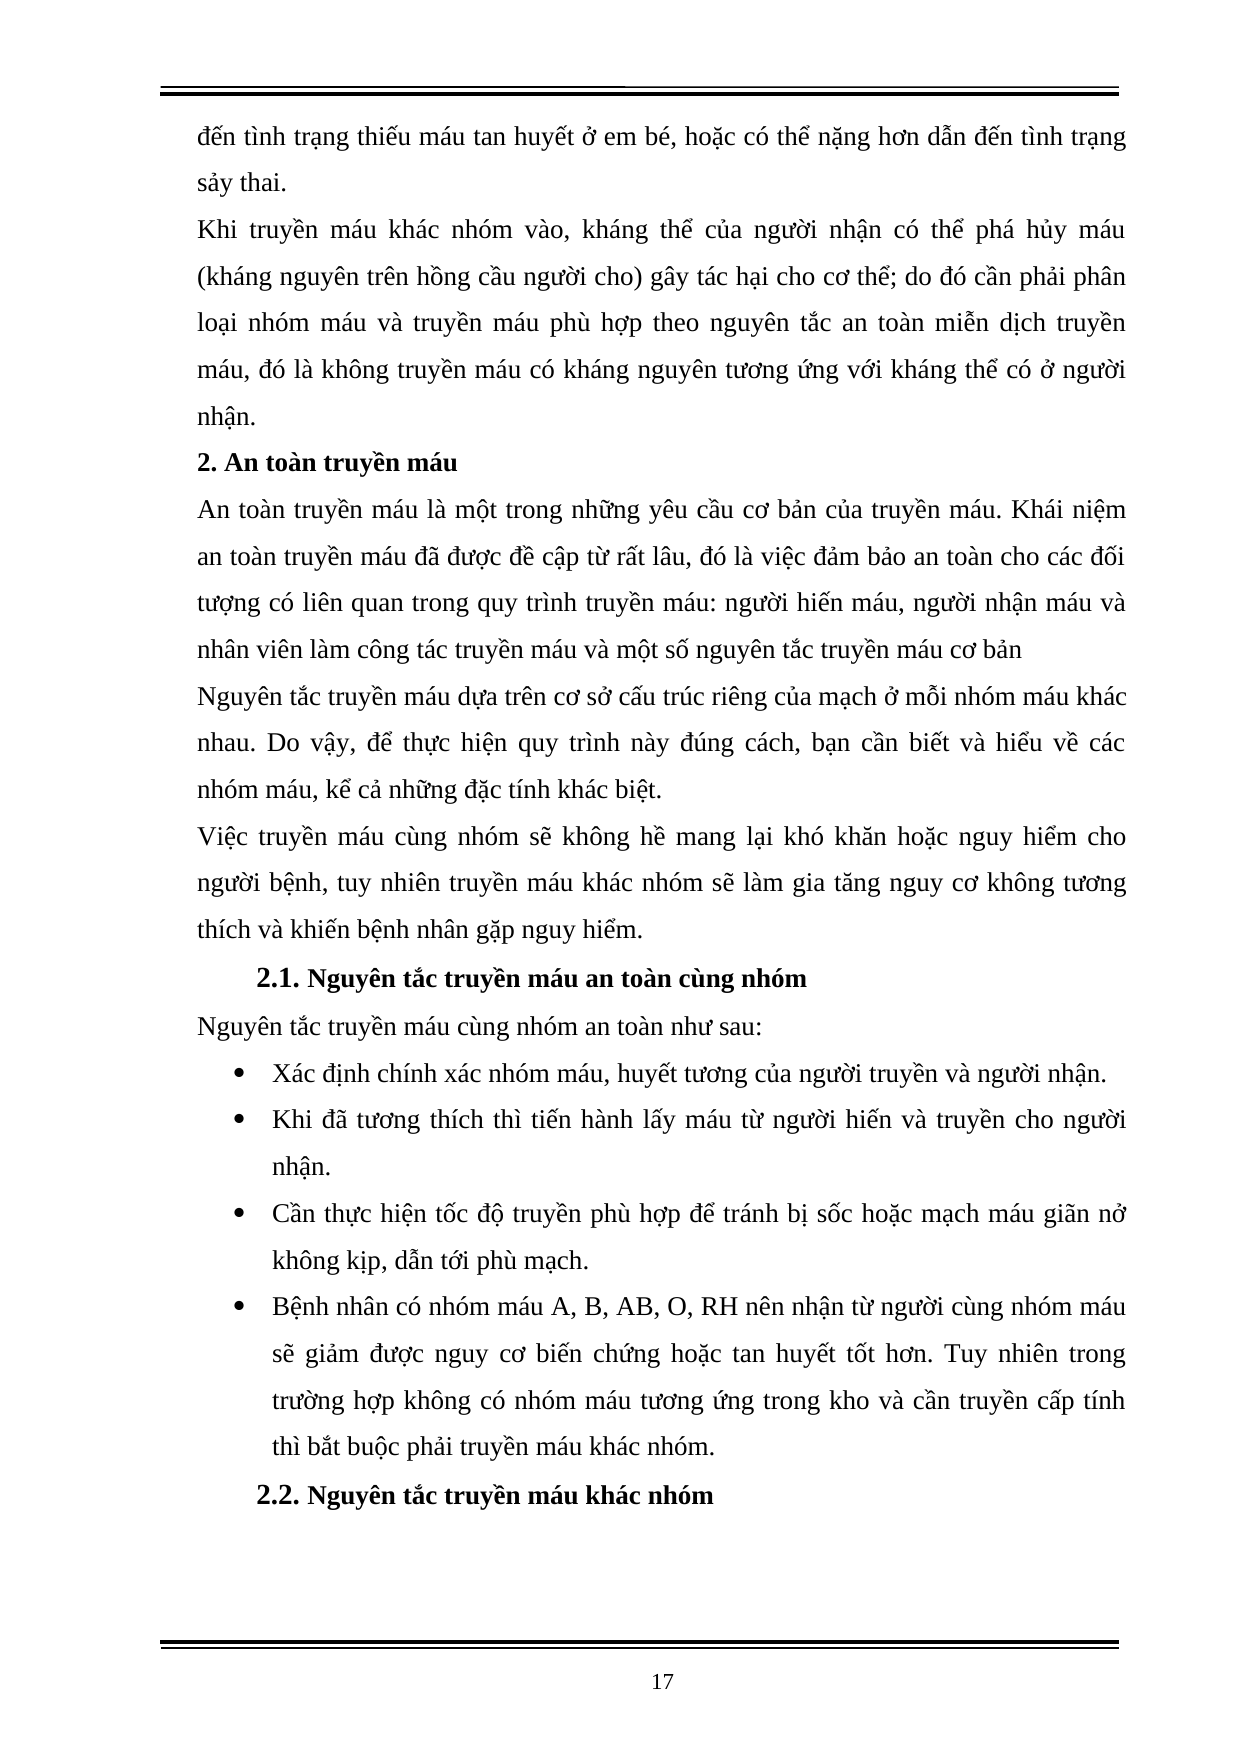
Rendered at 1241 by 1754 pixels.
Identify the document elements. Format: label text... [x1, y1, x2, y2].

list Bệnh nhân có nhóm máu A, B, AB, O, RH nên nhận từ người cùng nhóm máu sẽ giảm được nguy cơ biến chứng hoặc tan huyết tốt hơn. Tuy nhiên trong trường hợp không có nhóm máu tương ứng trong kho và cần truyền cấp tính thì bắt buộc phải truyền máu khác nhóm. [234, 1290, 1128, 1462]
text An toàn truyền máu là một trong những yêu cầu cơ bản của truyền máu. Khái niệm an toàn truyền máu đã được đề cập từ rất lâu, đó là việc đảm bảo an toàn cho các đối tượng có liên quan trong quy trình truyền máu: người hiến máu, người nhận máu và nhân viên làm công tác truyền máu và một số nguyên tắc truyền máu cơ bản [197, 493, 1128, 664]
list Xác định chính xác nhóm máu, huyết tương của người truyền và người nhận. [234, 1057, 1128, 1088]
text Nguyên tắc truyền máu cùng nhóm an toàn như sau: [197, 1010, 1128, 1041]
list Cần thực hiện tốc độ truyền phù hợp để tránh bị sốc hoặc mạch máu giãn nở không kịp, dẫn tới phù mạch. [234, 1197, 1128, 1275]
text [197, 120, 1128, 197]
text Nguyên tắc truyền máu dựa trên cơ sở cấu trúc riêng của mạch ở mỗi nhóm máu khác nhau. Do vậy, để thực hiện quy trình này đúng cách, bạn cần biết và hiểu về các nhóm máu, kể cả những đặc tính khác biệt. [197, 680, 1128, 804]
subtitle Nguyên tắc truyền máu an toàn cùng nhóm [256, 960, 1128, 993]
text Khi truyền máu khác nhóm vào, kháng thể của người nhận có thể phá hủy máu (kháng nguyên trên hồng cầu người cho) gây tác hại cho cơ thể; do đó cần phải phân loại nhóm máu và truyền máu phù hợp theo nguyên tắc an toàn miễn dịch truyền máu, đó là không truyền máu có kháng nguyên tương ứng với kháng thể có ở người nhận. [197, 213, 1128, 431]
text Việc truyền máu cùng nhóm sẽ không hề mang lại khó khăn hoặc nguy hiểm cho người bệnh, tuy nhiên truyền máu khác nhóm sẽ làm gia tăng nguy cơ không tương thích và khiến bệnh nhân gặp nguy hiểm. [197, 820, 1128, 944]
list Khi đã tương thích thì tiến hành lấy máu từ người hiến và truyền cho người nhận. [234, 1103, 1128, 1181]
subtitle Nguyên tắc truyền máu khác nhóm [256, 1477, 1128, 1511]
subtitle An toàn truyền máu [197, 446, 1128, 477]
